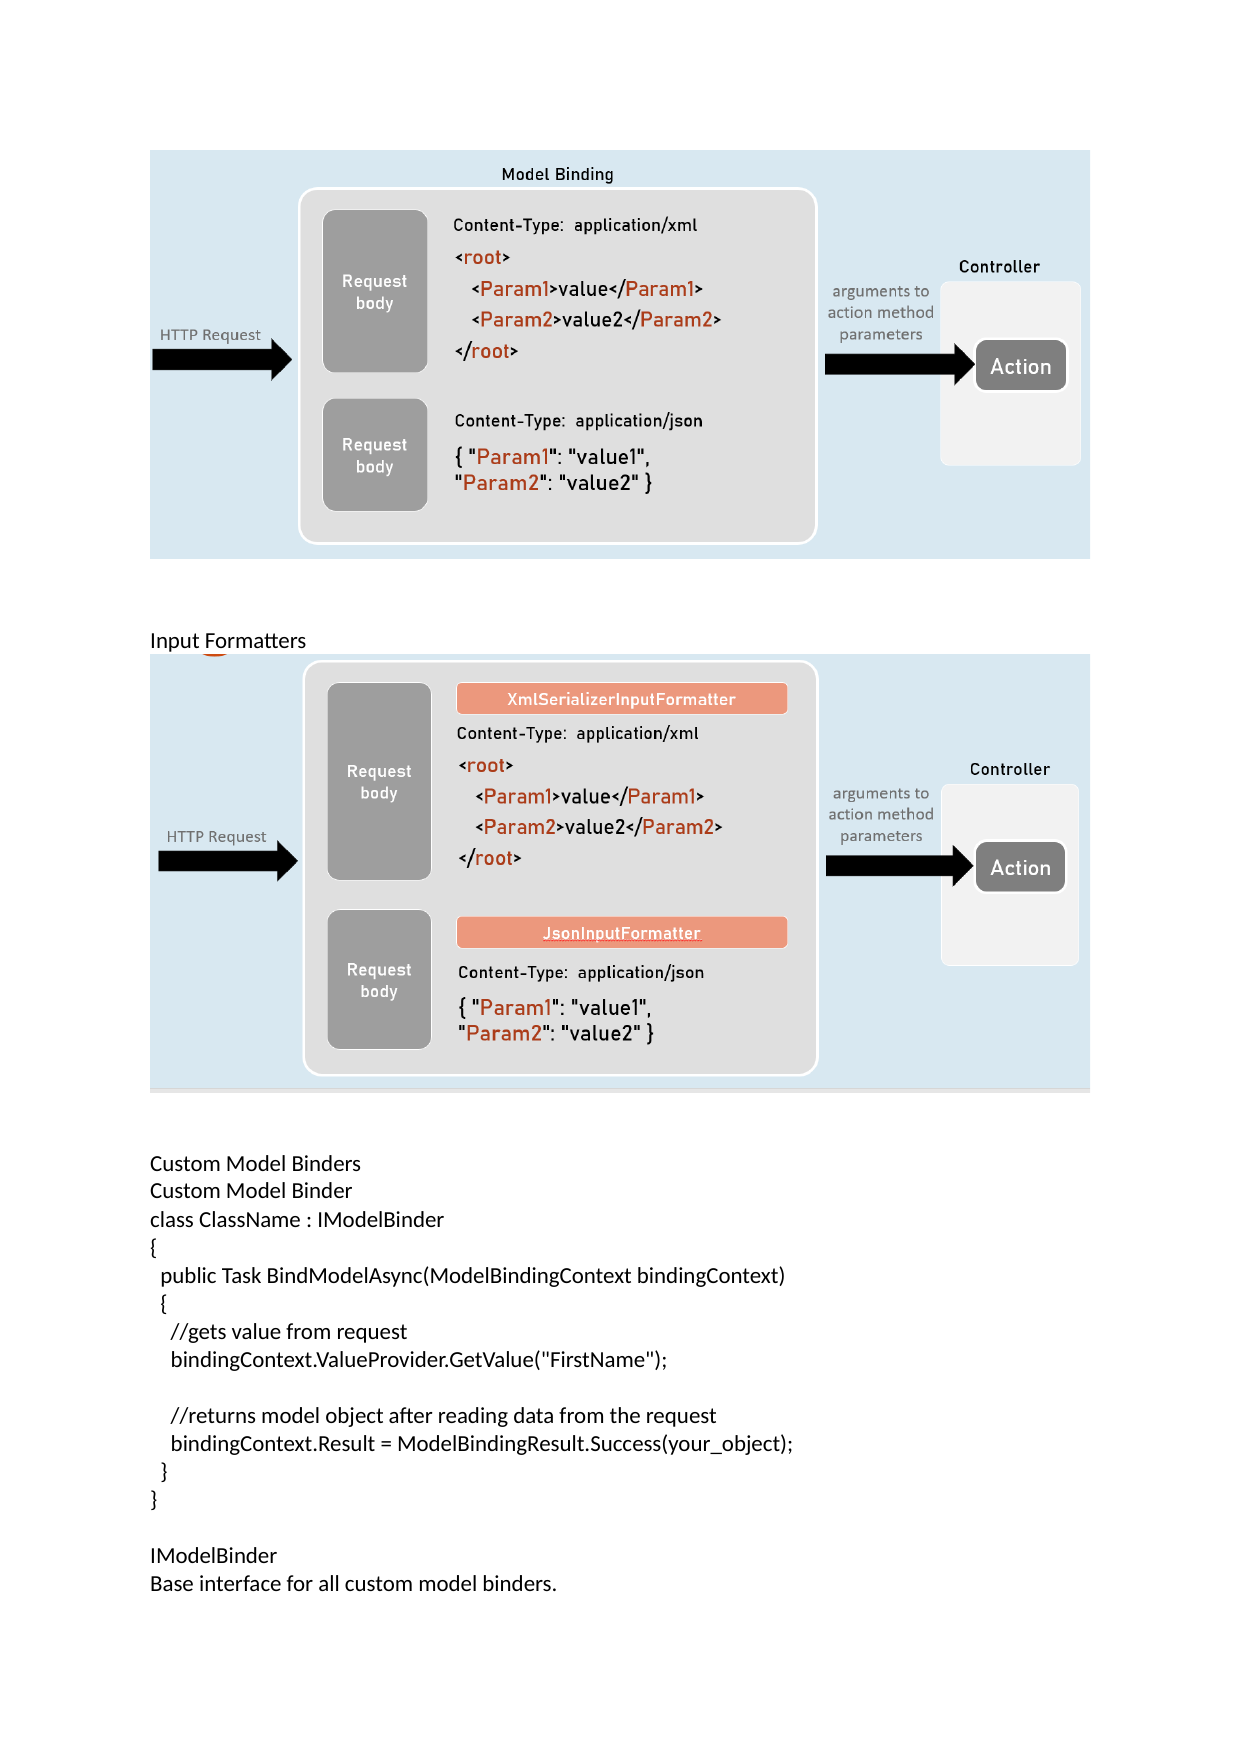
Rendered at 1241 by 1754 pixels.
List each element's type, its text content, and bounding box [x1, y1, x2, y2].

text Base interface for all custom model binders. [150, 1569, 1090, 1597]
text Input Formatters [150, 627, 1090, 654]
text class ClassName : IModelBinder [150, 1205, 1090, 1233]
text } [150, 1485, 1090, 1513]
text bindingContext.Result = ModelBindingResult.Success(your_object); [150, 1429, 1090, 1457]
text { [150, 1289, 1090, 1317]
text { [150, 1233, 1090, 1261]
text bindingContext.ValueProvider.GetValue("FirstName"); [150, 1345, 1090, 1373]
text public Task BindModelAsync(ModelBindingContext bindingContext) [150, 1261, 1090, 1289]
text //returns model object after reading data from the request [150, 1401, 1090, 1429]
text //gets value from request [150, 1317, 1090, 1345]
picture [150, 654, 1091, 1093]
text Custom Model Binder [150, 1177, 1090, 1205]
text } [150, 1457, 1090, 1485]
picture [150, 150, 1091, 559]
text IModelBinder [150, 1541, 1090, 1569]
text Custom Model Binders [150, 1149, 1090, 1177]
